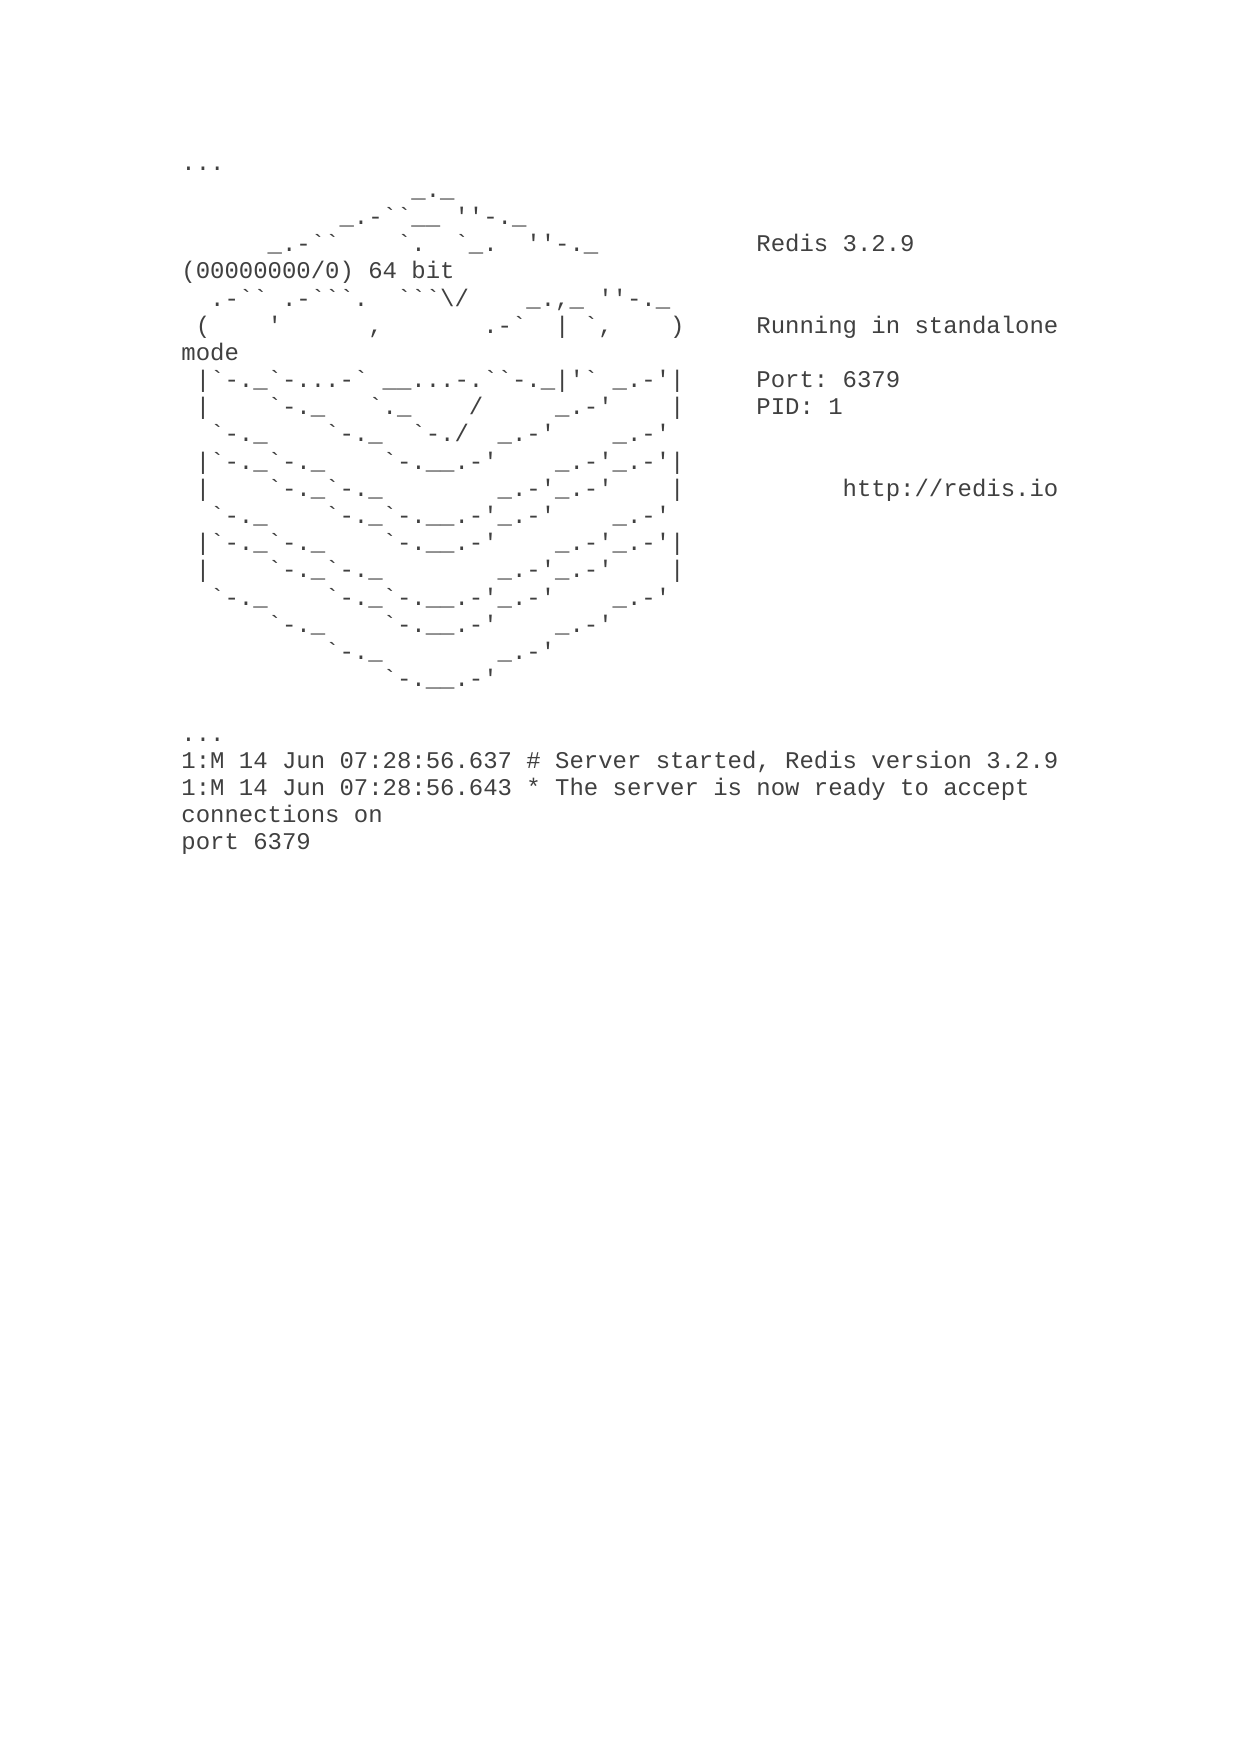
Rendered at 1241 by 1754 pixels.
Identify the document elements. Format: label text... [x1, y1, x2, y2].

text |`-._`-._ `-.__.-' _.-'_.-'| [181, 449, 1090, 476]
text | `-._`-._ _.-'_.-' | [181, 558, 1090, 585]
text `-._ `-.__.-' _.-' [181, 612, 1090, 639]
text ... [181, 721, 1090, 748]
text _.-``__ ''-._ [181, 204, 1090, 232]
text | `-._`-._ _.-'_.-' | http://redis.io [181, 476, 1090, 503]
text |`-._`-...-` __...-.``-._|'` _.-'| Port: 6379 [181, 367, 1090, 395]
text port 6379 [181, 830, 1090, 857]
text 1:M 14 Jun 07:28:56.637 # Server started, Redis version 3.2.9 [181, 748, 1090, 775]
text | `-._ `._ / _.-' | PID: 1 [181, 395, 1090, 422]
text `-._ `-._ `-./ _.-' _.-' [181, 422, 1090, 449]
text `-._ `-._`-.__.-'_.-' _.-' [181, 503, 1090, 531]
text `-._ `-._`-.__.-'_.-' _.-' [181, 585, 1090, 612]
text |`-._`-._ `-.__.-' _.-'_.-'| [181, 531, 1090, 558]
text `-.__.-' [181, 667, 1090, 694]
text _._ [181, 177, 1090, 204]
text 1:M 14 Jun 07:28:56.643 * The server is now ready to accept connections on [181, 775, 1090, 830]
text _.-`` `. `_. ''-._ Redis 3.2.9 (00000000/0) 64 bit [181, 232, 1090, 286]
text `-._ _.-' [181, 639, 1090, 667]
text .-`` .-```. ```\/ _.,_ ''-._ [181, 286, 1090, 313]
text ( ' , .-` | `, ) Running in standalone mode [181, 313, 1090, 367]
text ... [181, 150, 1090, 177]
